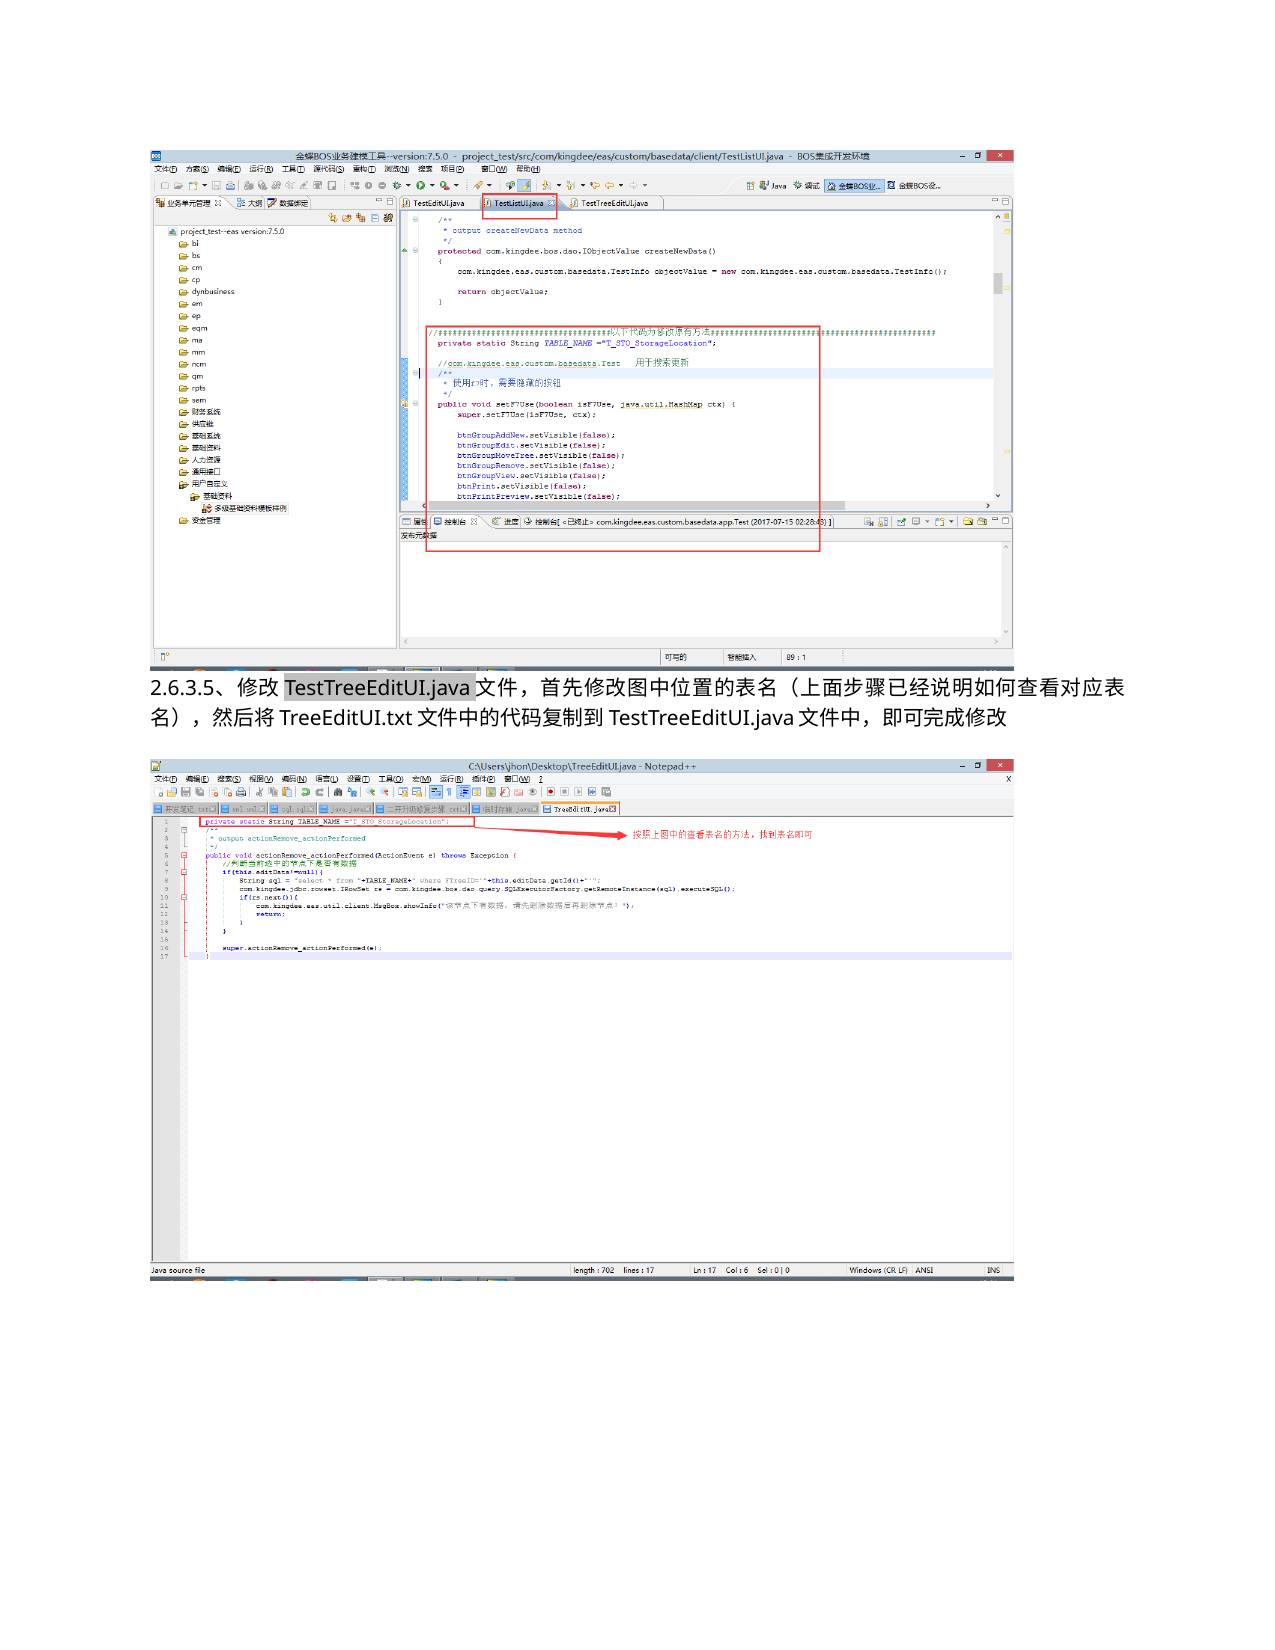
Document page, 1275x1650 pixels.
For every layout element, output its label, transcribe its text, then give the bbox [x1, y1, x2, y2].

text 2.6.3.5、修改TestTreeEditUI.java文件，首先修改图中位置的表名（上面步骤已经说明如何查看对应表名），然后将TreeEditUI.txt文件中的代码复制到TestTreeEditUI.java文件中，即可完成修改 [150, 671, 1125, 731]
picture [150, 759, 1014, 1281]
picture [150, 150, 1014, 671]
